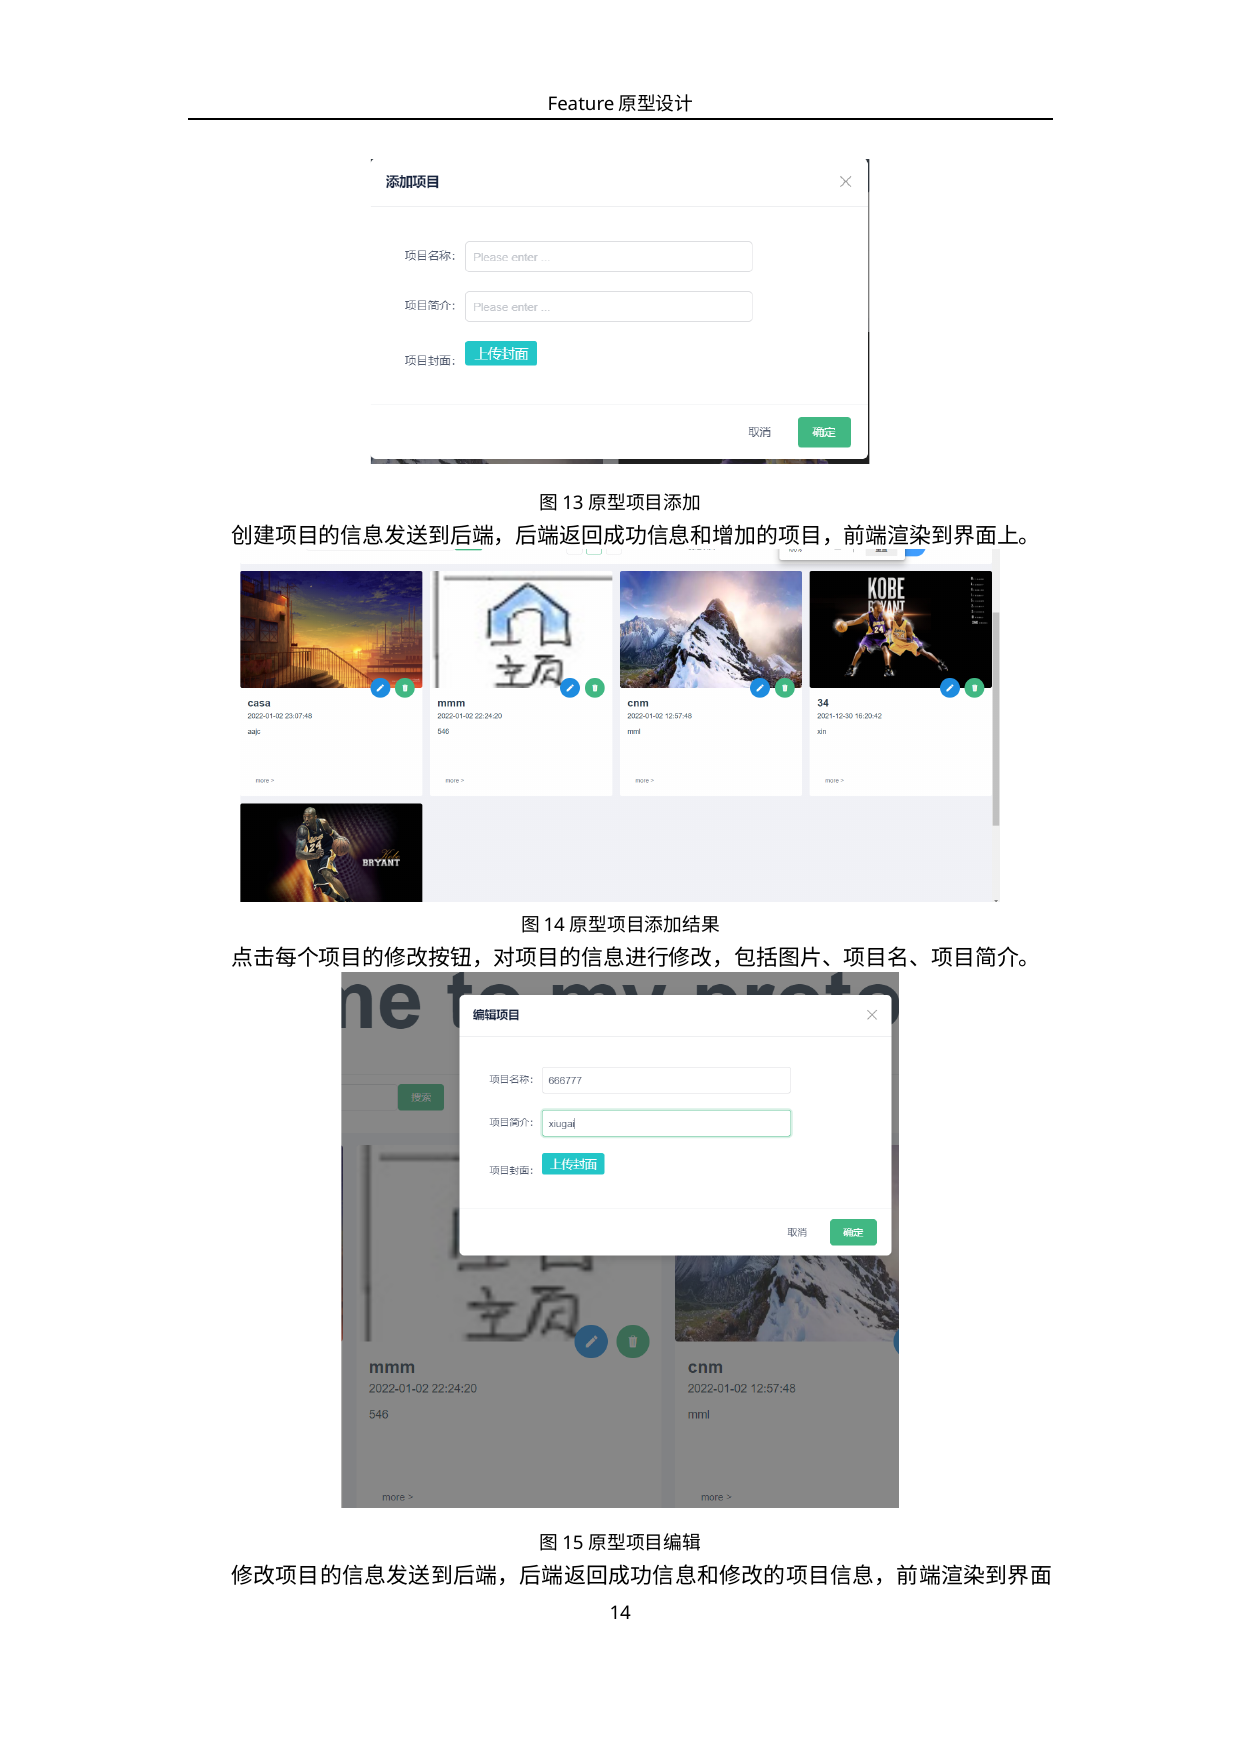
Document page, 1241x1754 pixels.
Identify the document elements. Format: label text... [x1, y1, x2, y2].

picture [341, 972, 899, 1508]
text 图15 原型项目编辑 [187, 1525, 1053, 1557]
picture [240, 549, 1000, 902]
text 创建项目的信息发送到后端，后端返回成功信息和增加的项目，前端渲染到界面上。 [187, 517, 1053, 550]
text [187, 1557, 1053, 1590]
picture [370, 159, 870, 464]
text 图13 原型项目添加 [187, 485, 1053, 517]
text 点击每个项目的修改按钮，对项目的信息进行修改，包括图片、项目名、项目简介。 [187, 940, 1053, 972]
text 图14 原型项目添加结果 [187, 907, 1053, 940]
